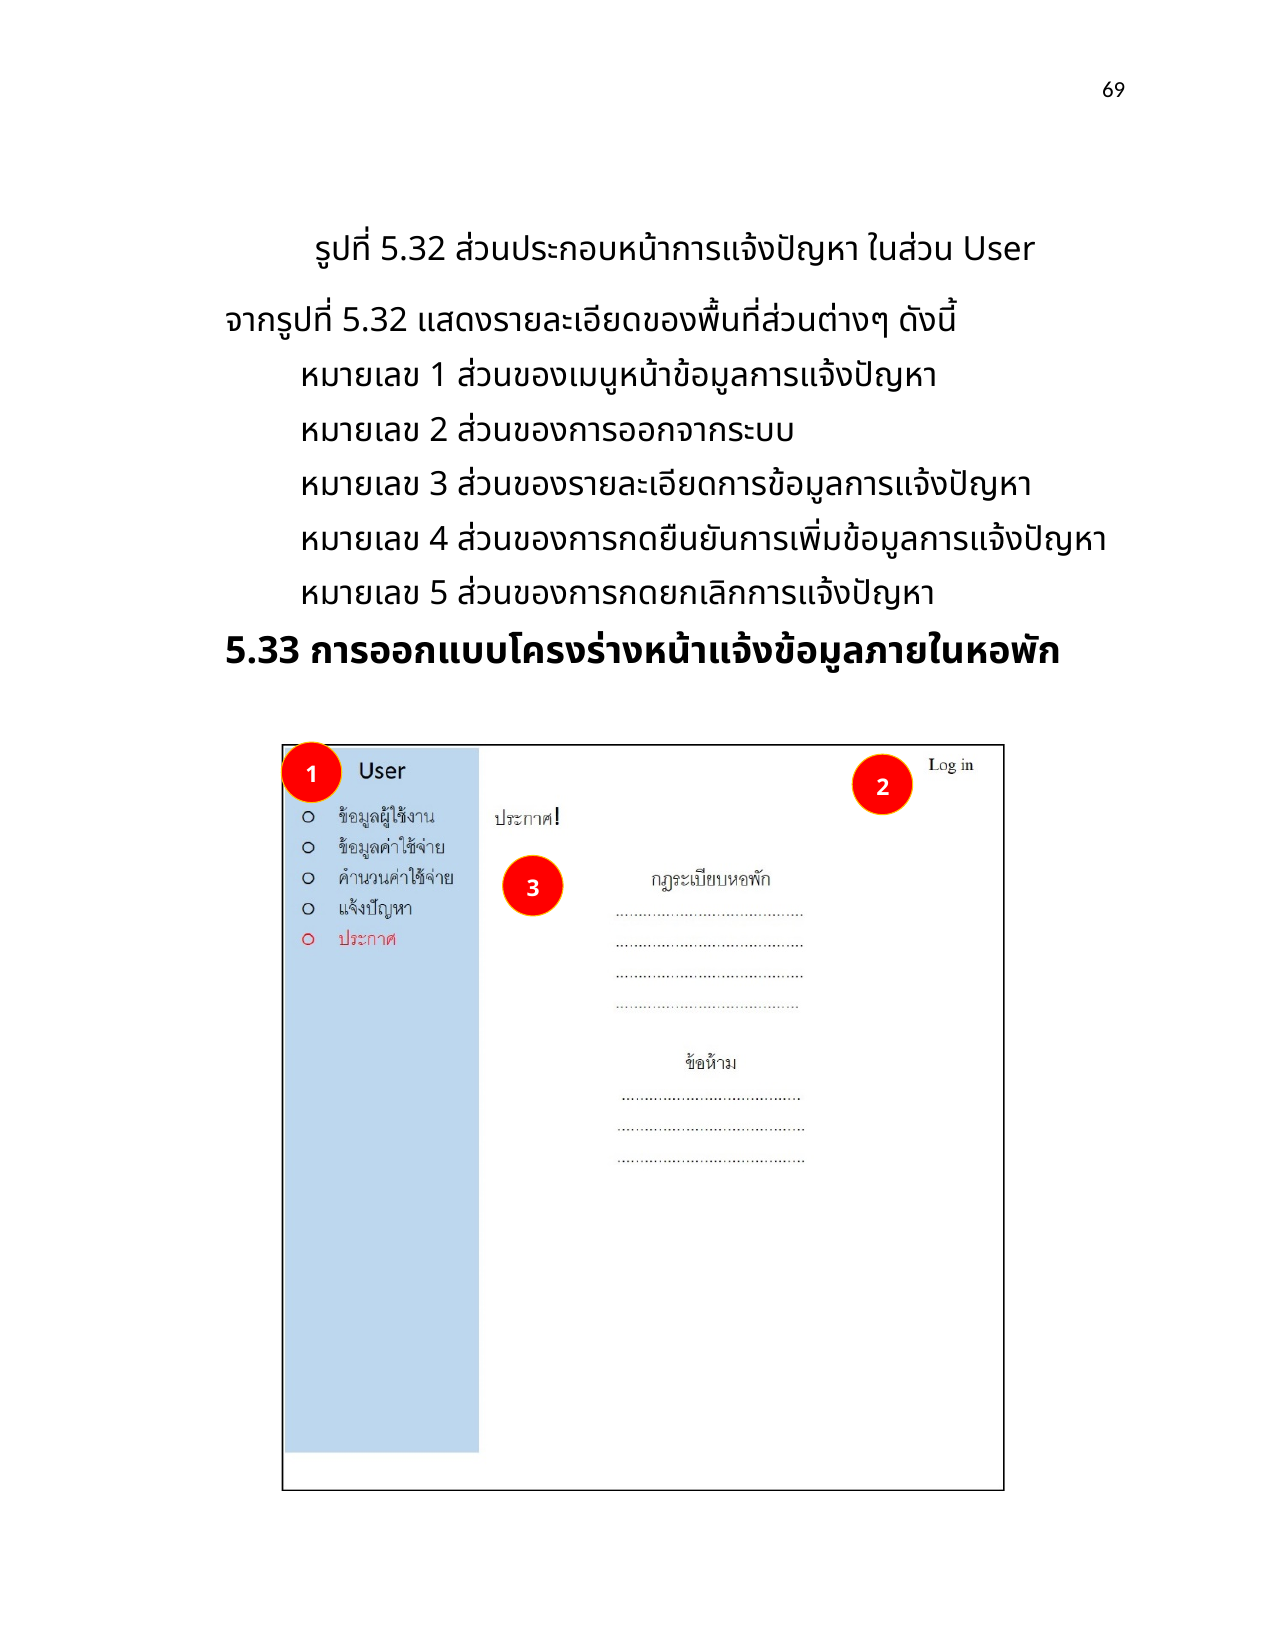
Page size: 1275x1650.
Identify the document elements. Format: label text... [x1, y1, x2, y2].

text หมายเลข 1 ส่วนของเมนูหน้าข้อมูลการแจ้งปัญหา [225, 351, 1125, 401]
text หมายเลข 2 ส่วนของการออกจากระบบ [300, 405, 1125, 456]
text หมายเลข 3 ส่วนของรายละเอียดการข้อมูลการแจ้งปัญหา [300, 460, 1125, 511]
text รูปที่ 5.32 ส่วนประกอบหน้าการแจ้งปัญหา ในส่วน User [225, 225, 1125, 276]
text หมายเลข 4 ส่วนของการกดยืนยันการเพิ่มข้อมูลการแจ้งปัญหา [300, 514, 1125, 565]
text 5.33 การออกแบบโครงร่างหน้าแจ้งข้อมูลภายในหอพัก [225, 624, 1125, 681]
picture [281, 740, 1069, 1491]
text จากรูปที่ 5.32 แสดงรายละเอียดของพื้นที่ส่วนต่างๆ ดังนี้ [225, 296, 1125, 347]
text หมายเลข 5 ส่วนของการกดยกเลิกการแจ้งปัญหา [300, 569, 1125, 620]
